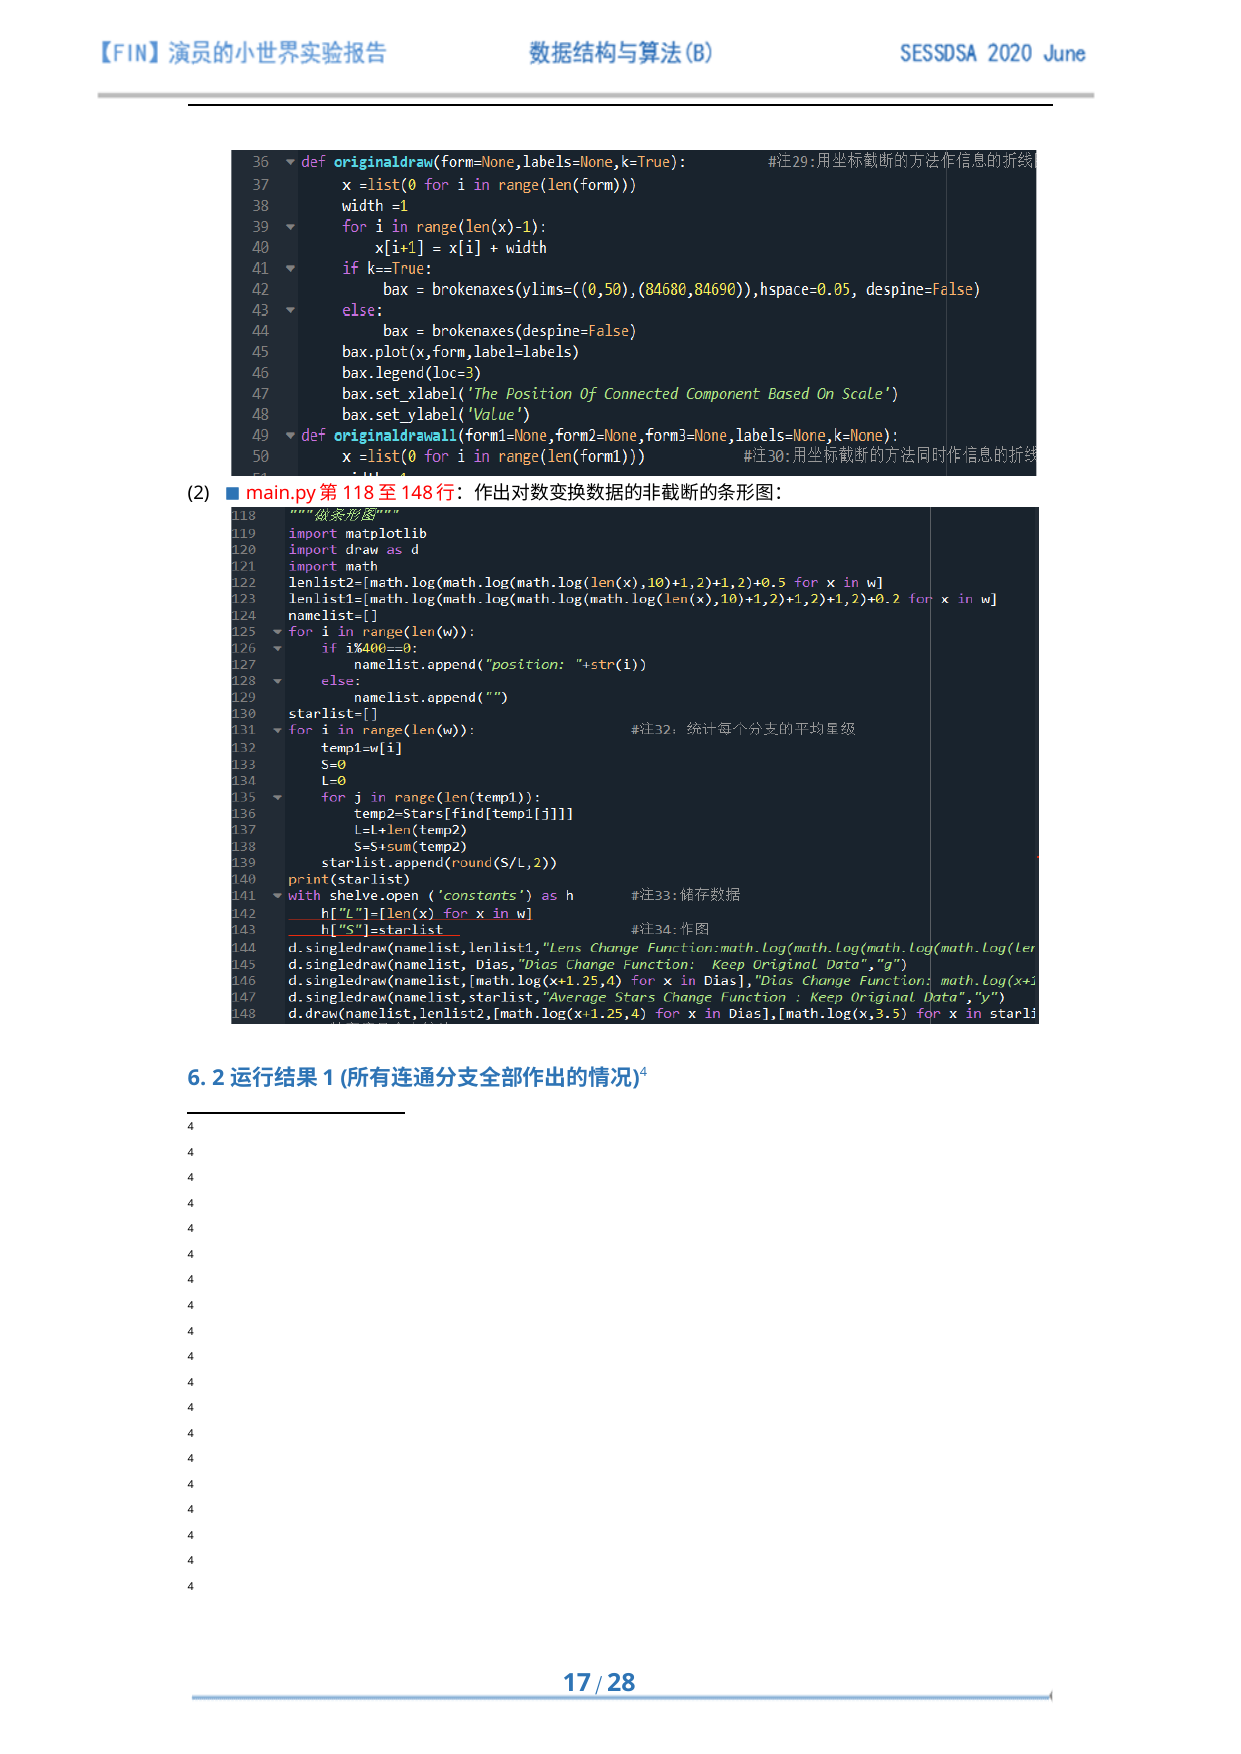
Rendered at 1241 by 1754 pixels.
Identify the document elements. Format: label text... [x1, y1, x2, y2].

picture [231, 150, 1037, 476]
picture [95, 33, 1103, 108]
picture [231, 507, 1039, 1024]
text 6. 2 运行结果1 (所有连通分支全部作出的情况) [187, 1060, 1053, 1092]
picture [187, 1684, 1053, 1708]
list ∎ main.py第118至148行：作出对数变换数据的非截断的条形图： [187, 475, 1053, 507]
